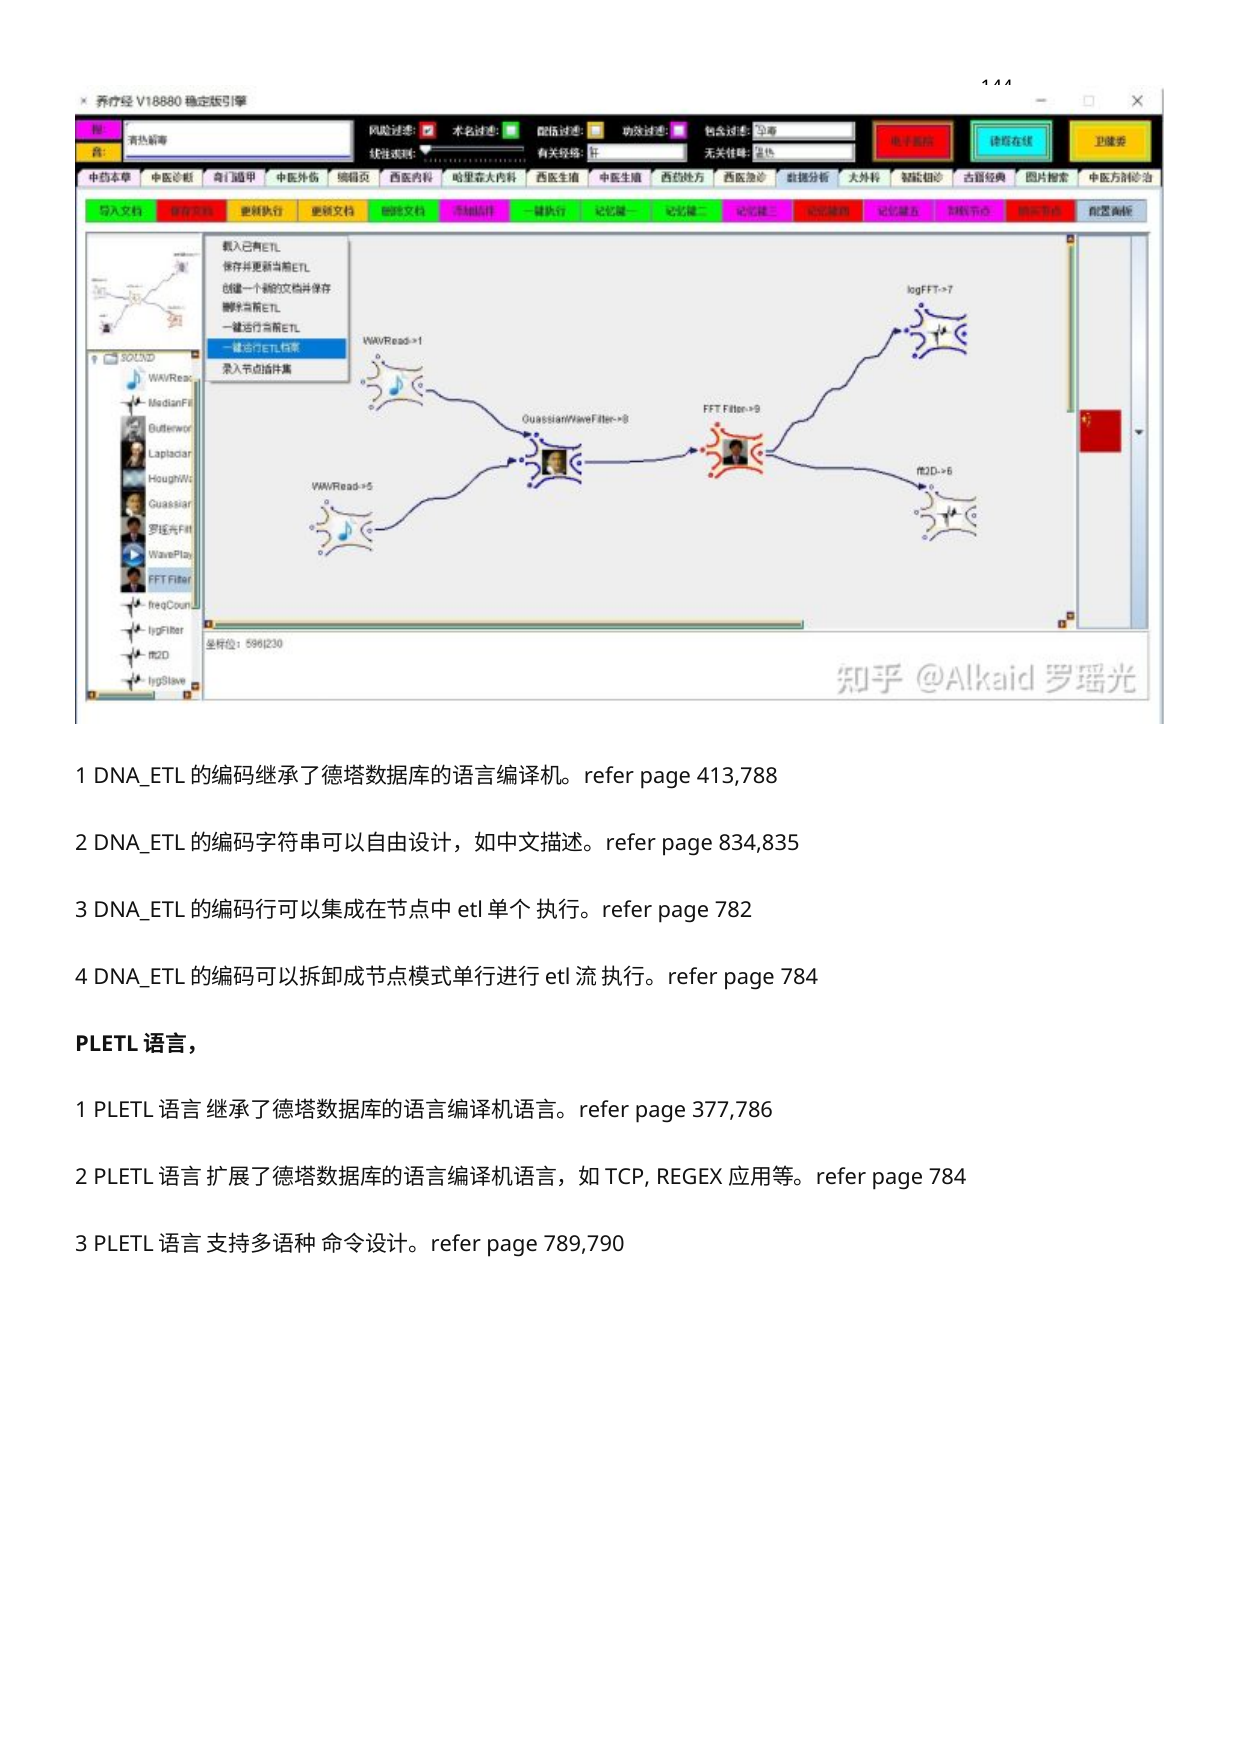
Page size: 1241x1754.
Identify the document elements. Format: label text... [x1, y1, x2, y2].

picture [75, 85, 1164, 724]
text PLETL语言， [75, 1026, 1165, 1057]
text 3 DNA_ETL的编码行可以集成在节点中 etl单个 执行。refer page 782 [75, 892, 1165, 924]
text 2 PLETL语言 扩展了德塔数据库的语言编译机语言，如TCP, REGEX 应用等。refer page 784 [75, 1159, 1165, 1191]
text 1 PLETL语言 继承了德塔数据库的语言编译机语言。refer page 377,786 [75, 1092, 1165, 1124]
text 1 DNA_ETL的编码继承了德塔数据库的语言编译机。refer page 413,788 [75, 758, 1165, 790]
text 4 DNA_ETL的编码可以拆卸成节点模式单行进行 etl流 执行。refer page 784 [75, 959, 1165, 991]
text 2 DNA_ETL的编码字符串可以自由设计，如中文描述。refer page 834,835 [75, 825, 1165, 857]
text 3 PLETL语言 支持多语种 命令设计。refer page 789,790 [75, 1226, 1165, 1258]
